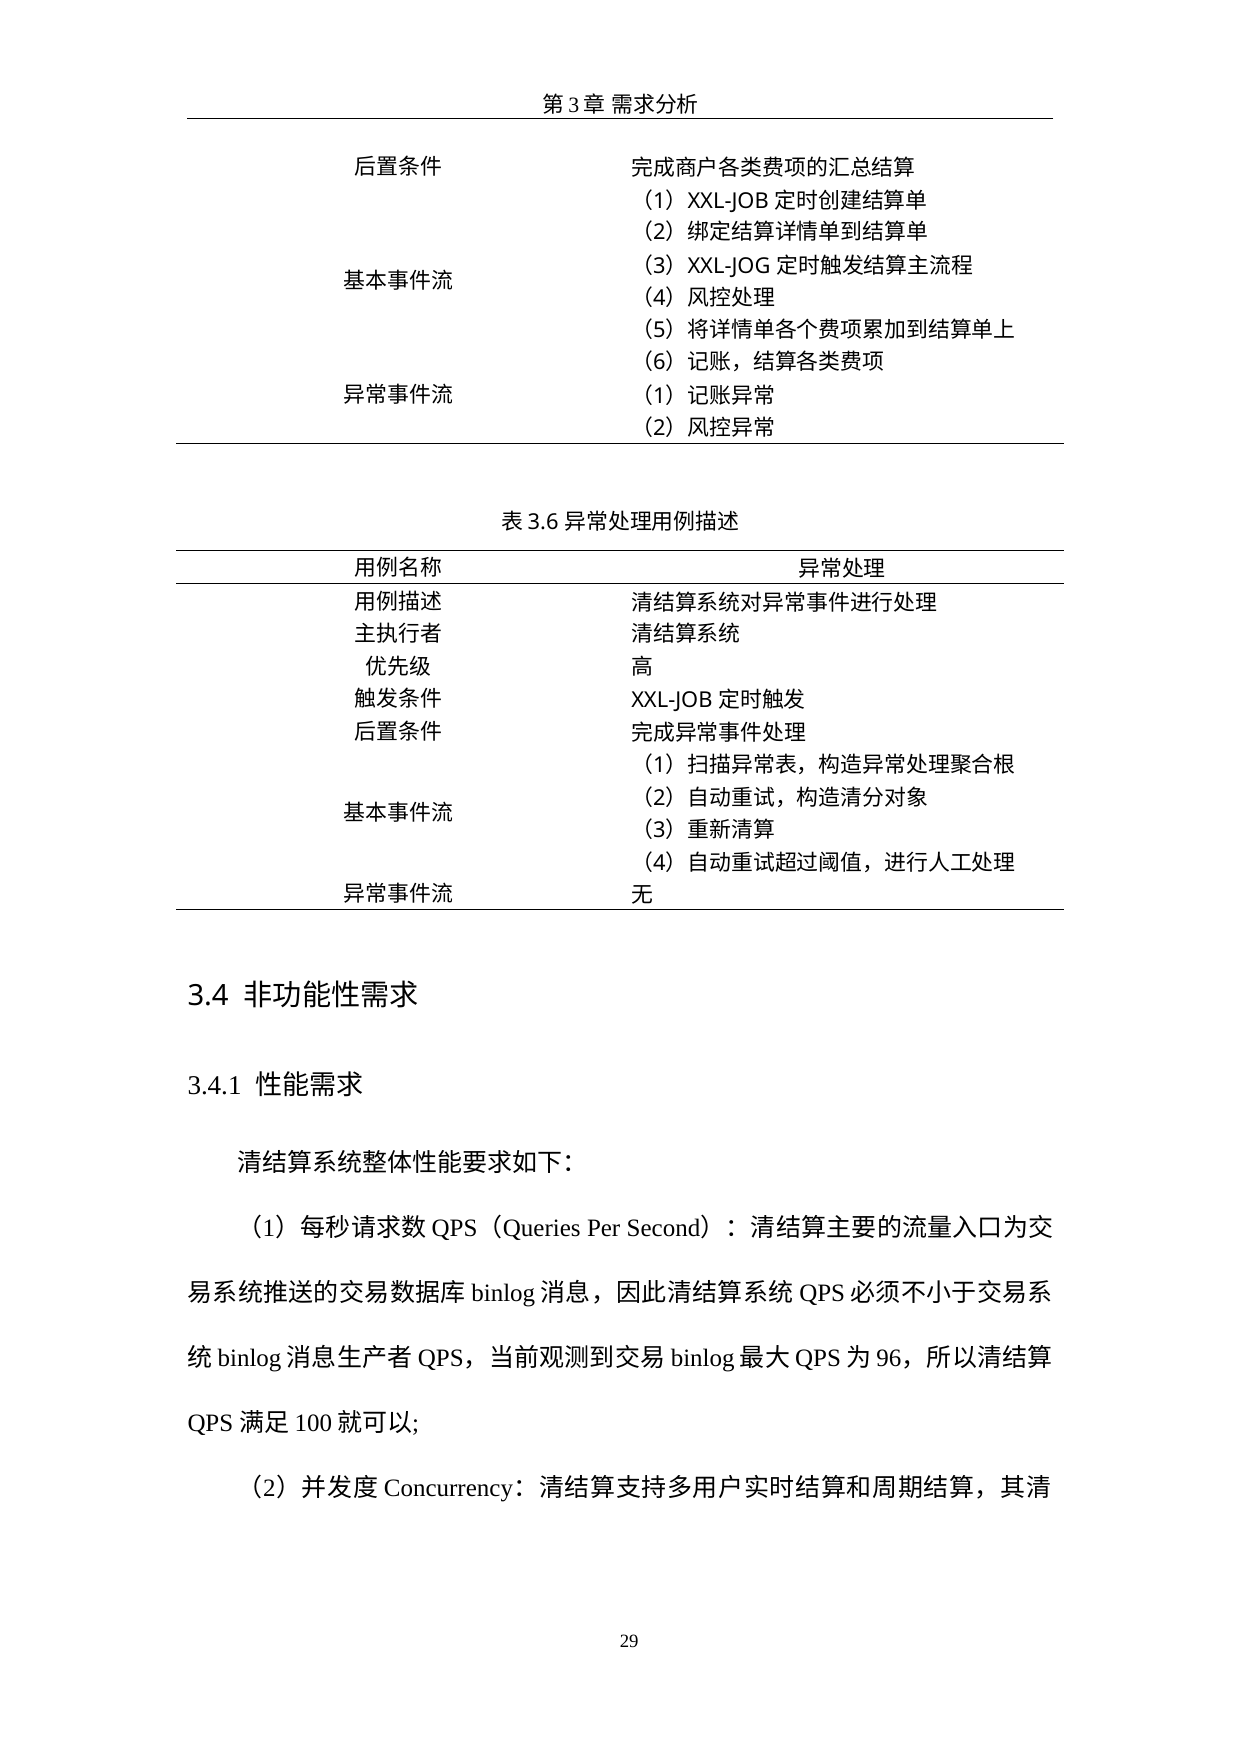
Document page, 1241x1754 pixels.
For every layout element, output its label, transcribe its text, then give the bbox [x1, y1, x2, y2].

table_cell 后置条件 [176, 150, 620, 182]
table_cell XXL-JOB 定时触发 [620, 682, 1064, 714]
table_cell 主执行者 [176, 617, 620, 649]
table_header 异常处理 [620, 551, 1064, 583]
table_cell 完成异常事件处理 [620, 714, 1064, 747]
text 表3.6 异常处理用例描述 [187, 505, 1053, 537]
table_cell 异常事件流 [176, 378, 620, 442]
table_cell XXL-JOB 定时创建结算单 绑定结算详情单到结算单 XXL-JOG 定时触发结算主流程 风控处理 将详情单各个费项累加到结算单上 记账，结算各类费项 [620, 183, 1064, 377]
text （1）每秒请求数QPS（Queries Per Second）：清结算主要的流量入口为交易系统推送的交易数据库binlog消息，因此清结算系统QPS必须不小于交易系统binlog消息生产者QPS，当前观测到交易binlog最大QPS为96，所以清结算QPS 满足100就可以; [187, 1193, 1053, 1453]
text 3.4 非功能性需求 [187, 960, 1053, 1025]
table_cell 优先级 [176, 649, 620, 682]
table_cell 完成商户各类费项的汇总结算 [620, 150, 1064, 182]
table_cell 扫描异常表，构造异常处理聚合根 自动重试，构造清分对象 重新清算 自动重试超过阈值，进行人工处理 [620, 747, 1064, 877]
text 3.4.1 性能需求 [187, 1050, 1053, 1115]
table_cell 基本事件流 [176, 747, 620, 877]
table_cell 后置条件 [176, 714, 620, 747]
table_cell 触发条件 [176, 682, 620, 714]
table_cell 高 [620, 649, 1064, 682]
table_cell 清结算系统对异常事件进行处理 [620, 584, 1064, 617]
table_cell 记账异常 风控异常 [620, 378, 1064, 442]
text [187, 1453, 1053, 1518]
table_cell 异常事件流 [176, 877, 620, 909]
table_cell 用例描述 [176, 584, 620, 617]
table_cell 无 [620, 877, 1064, 909]
table_header 用例名称 [176, 551, 620, 583]
table_cell 基本事件流 [176, 183, 620, 377]
table_cell 清结算系统 [620, 617, 1064, 649]
text 清结算系统整体性能要求如下： [187, 1128, 1053, 1193]
